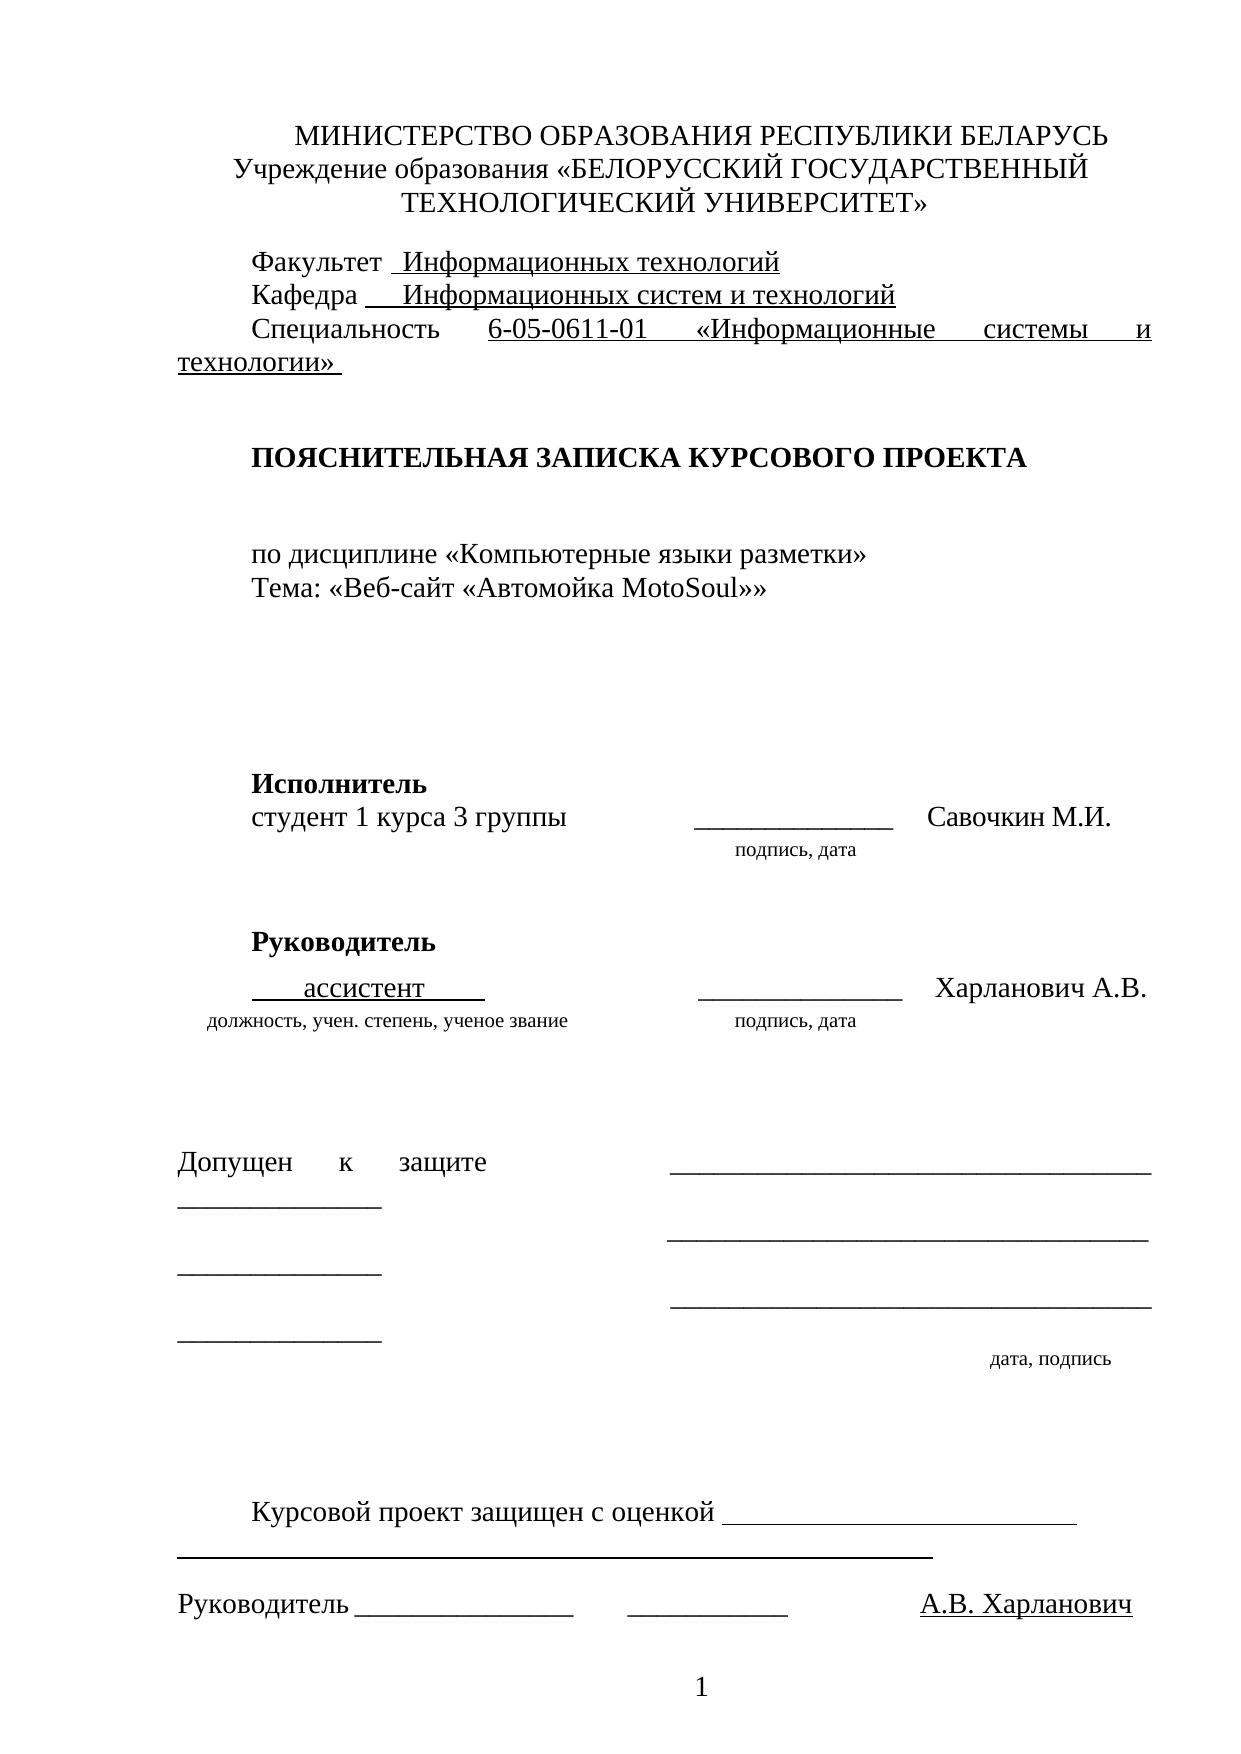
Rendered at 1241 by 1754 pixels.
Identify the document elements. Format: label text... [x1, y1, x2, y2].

text Курсовой проект защищен с оценкой [177, 1494, 1152, 1562]
text Исполнитель [177, 766, 1152, 799]
text Допущен к защите _________________________________ ______________ [177, 1144, 1152, 1211]
text ПОЯСНИТЕЛЬНАЯ ЗАПИСКА КУРСОВОГО ПРОЕКТА [177, 440, 1152, 474]
text студент 1 курса 3 группы ______________ Савочкин М.И. [177, 799, 1152, 833]
text Специальность 6-05-0611-01 «Информационные системы и технологии» [177, 311, 1152, 378]
text должность, учен. степень, ученое звание подпись, дата [177, 1008, 1152, 1032]
text Тема: «Веб-сайт «Автомойка MotoSoul»» [177, 570, 1152, 603]
text _________________________________ ______________ [177, 1278, 1152, 1345]
text МИНИСТЕРСТВО ОБРАЗОВАНИЯ РЕСПУБЛИКИ БЕЛАРУСЬ Учреждение образования «БЕЛОРУССКИЙ ГОСУДАРСТВЕННЫЙ ТЕХНОЛОГИЧЕСКИЙ УНИВЕРСИТЕТ» [177, 118, 1152, 219]
text Руководитель _______________ ___________ А.В. Харланович [177, 1587, 1152, 1620]
text ассистент ______________ Харланович А.В. [177, 970, 1152, 1003]
text дата, подпись [177, 1345, 1152, 1369]
text Руководитель [177, 924, 1152, 957]
text Кафедра Информационных систем и технологий [177, 277, 1152, 311]
text _________________________________ ______________ [177, 1211, 1152, 1278]
text Факультет Информационных технологий [177, 244, 1152, 277]
text по дисциплине «Компьютерные языки разметки» [177, 536, 1152, 570]
text подпись, дата [177, 837, 1152, 861]
